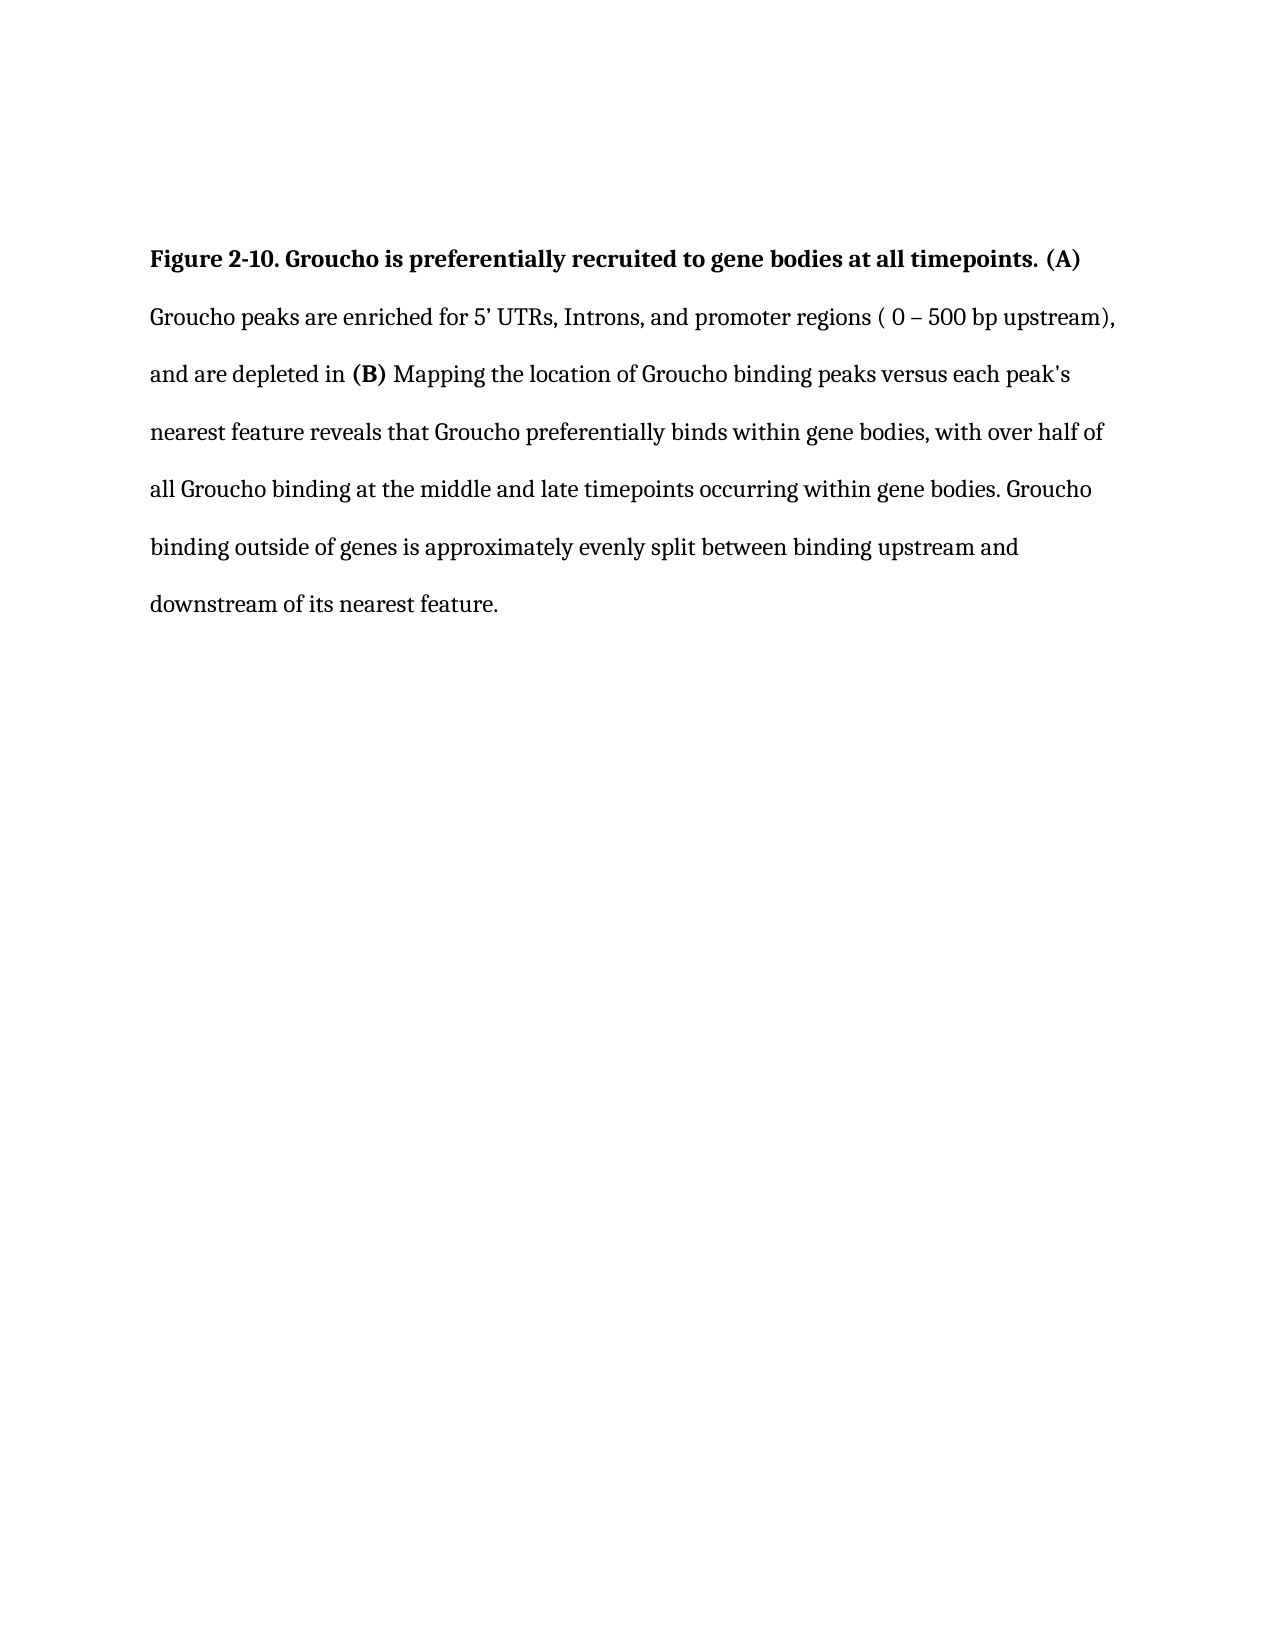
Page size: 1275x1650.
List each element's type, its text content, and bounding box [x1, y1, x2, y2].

text Figure 2-10. Groucho is preferentially recruited to gene bodies at all timepoints. (A) Groucho peaks are enriched for 5’ UTRs, Introns, and promoter regions ( 0 – 500 bp upstream), and are depleted in (B) Mapping the location of Groucho binding peaks versus each peak's nearest feature reveals that Groucho preferentially binds within gene bodies, with over half of all Groucho binding at the middle and late timepoints occurring within gene bodies. Groucho binding outside of genes is approximately evenly split between binding upstream and downstream of its nearest feature. [150, 245, 1125, 619]
